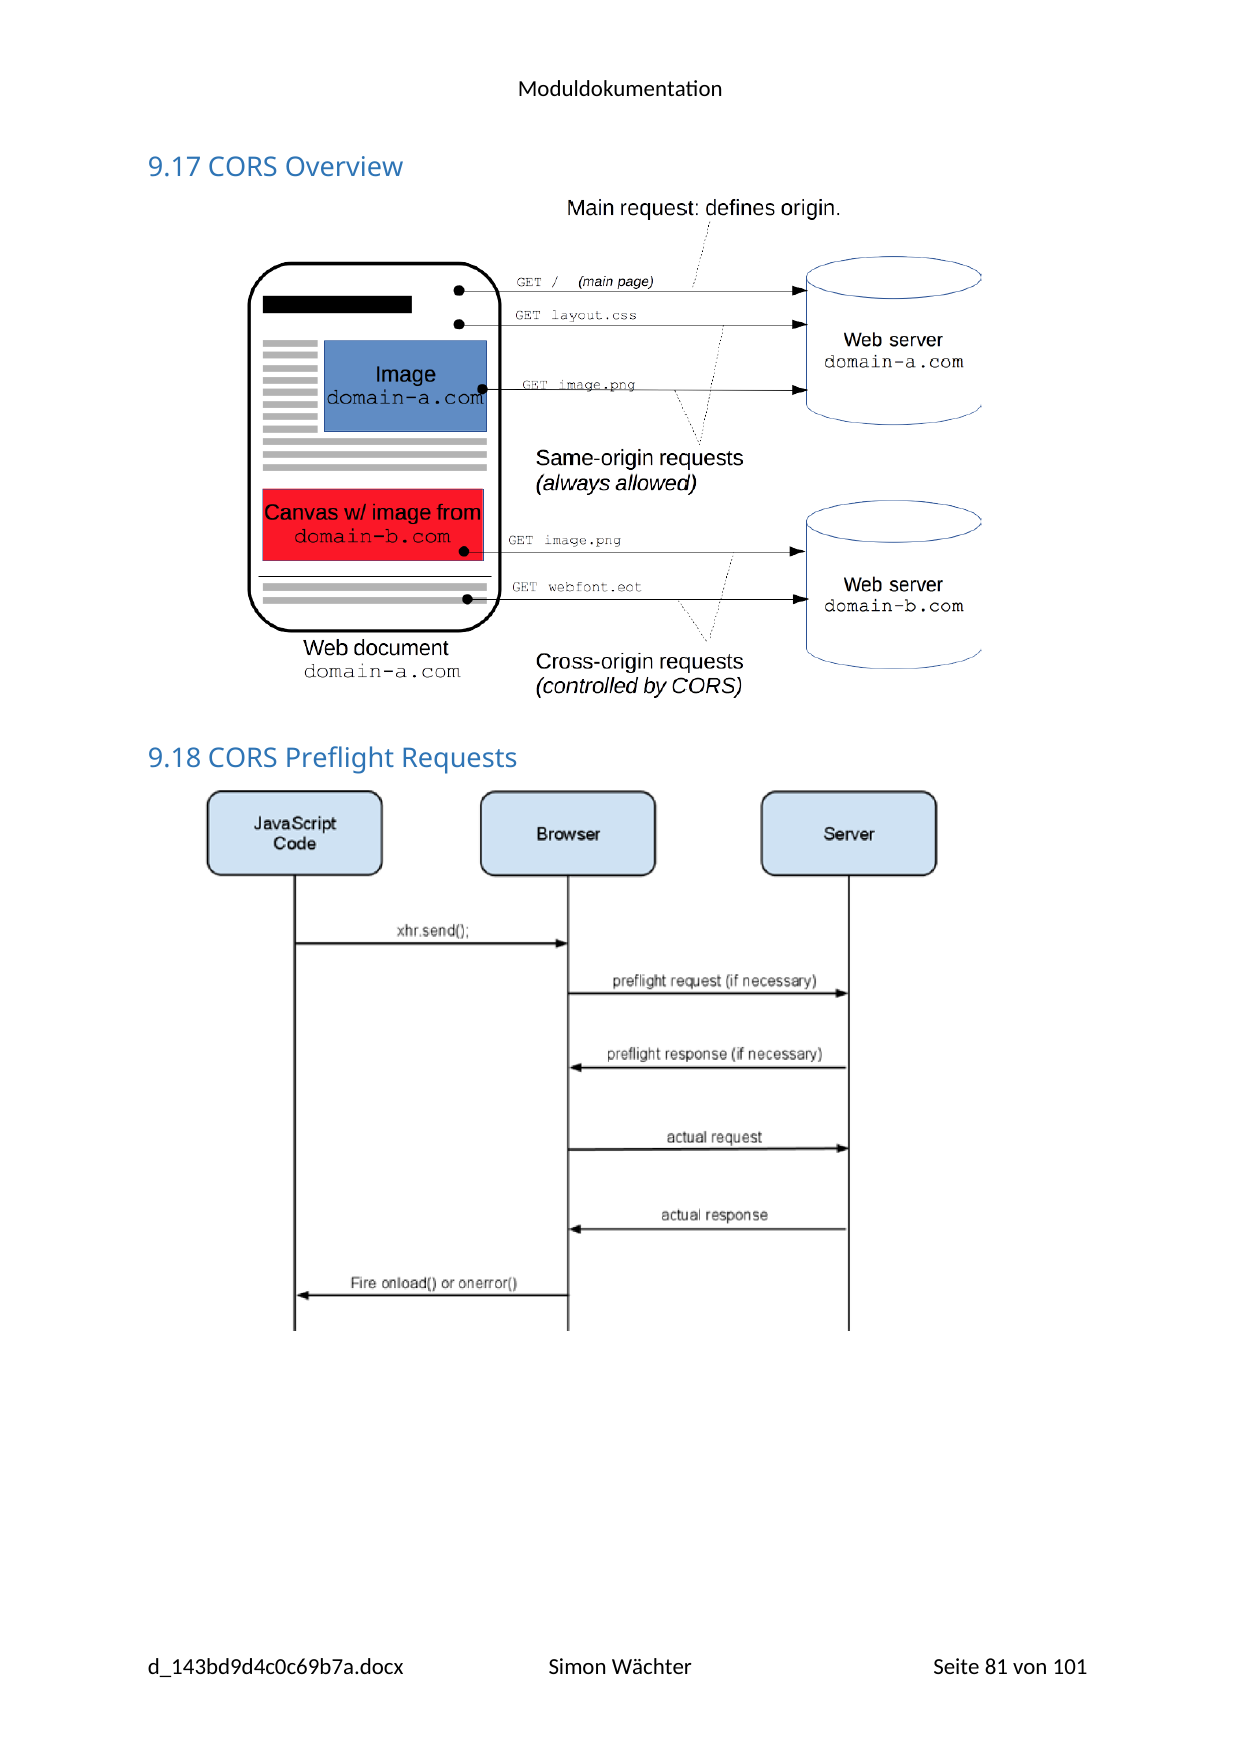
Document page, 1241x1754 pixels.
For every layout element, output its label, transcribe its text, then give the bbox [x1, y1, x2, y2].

picture [147, 187, 1093, 721]
subtitle CORS Preflight Requests [148, 739, 1093, 776]
picture [147, 778, 1093, 1356]
subtitle CORS Overview [148, 148, 1093, 184]
